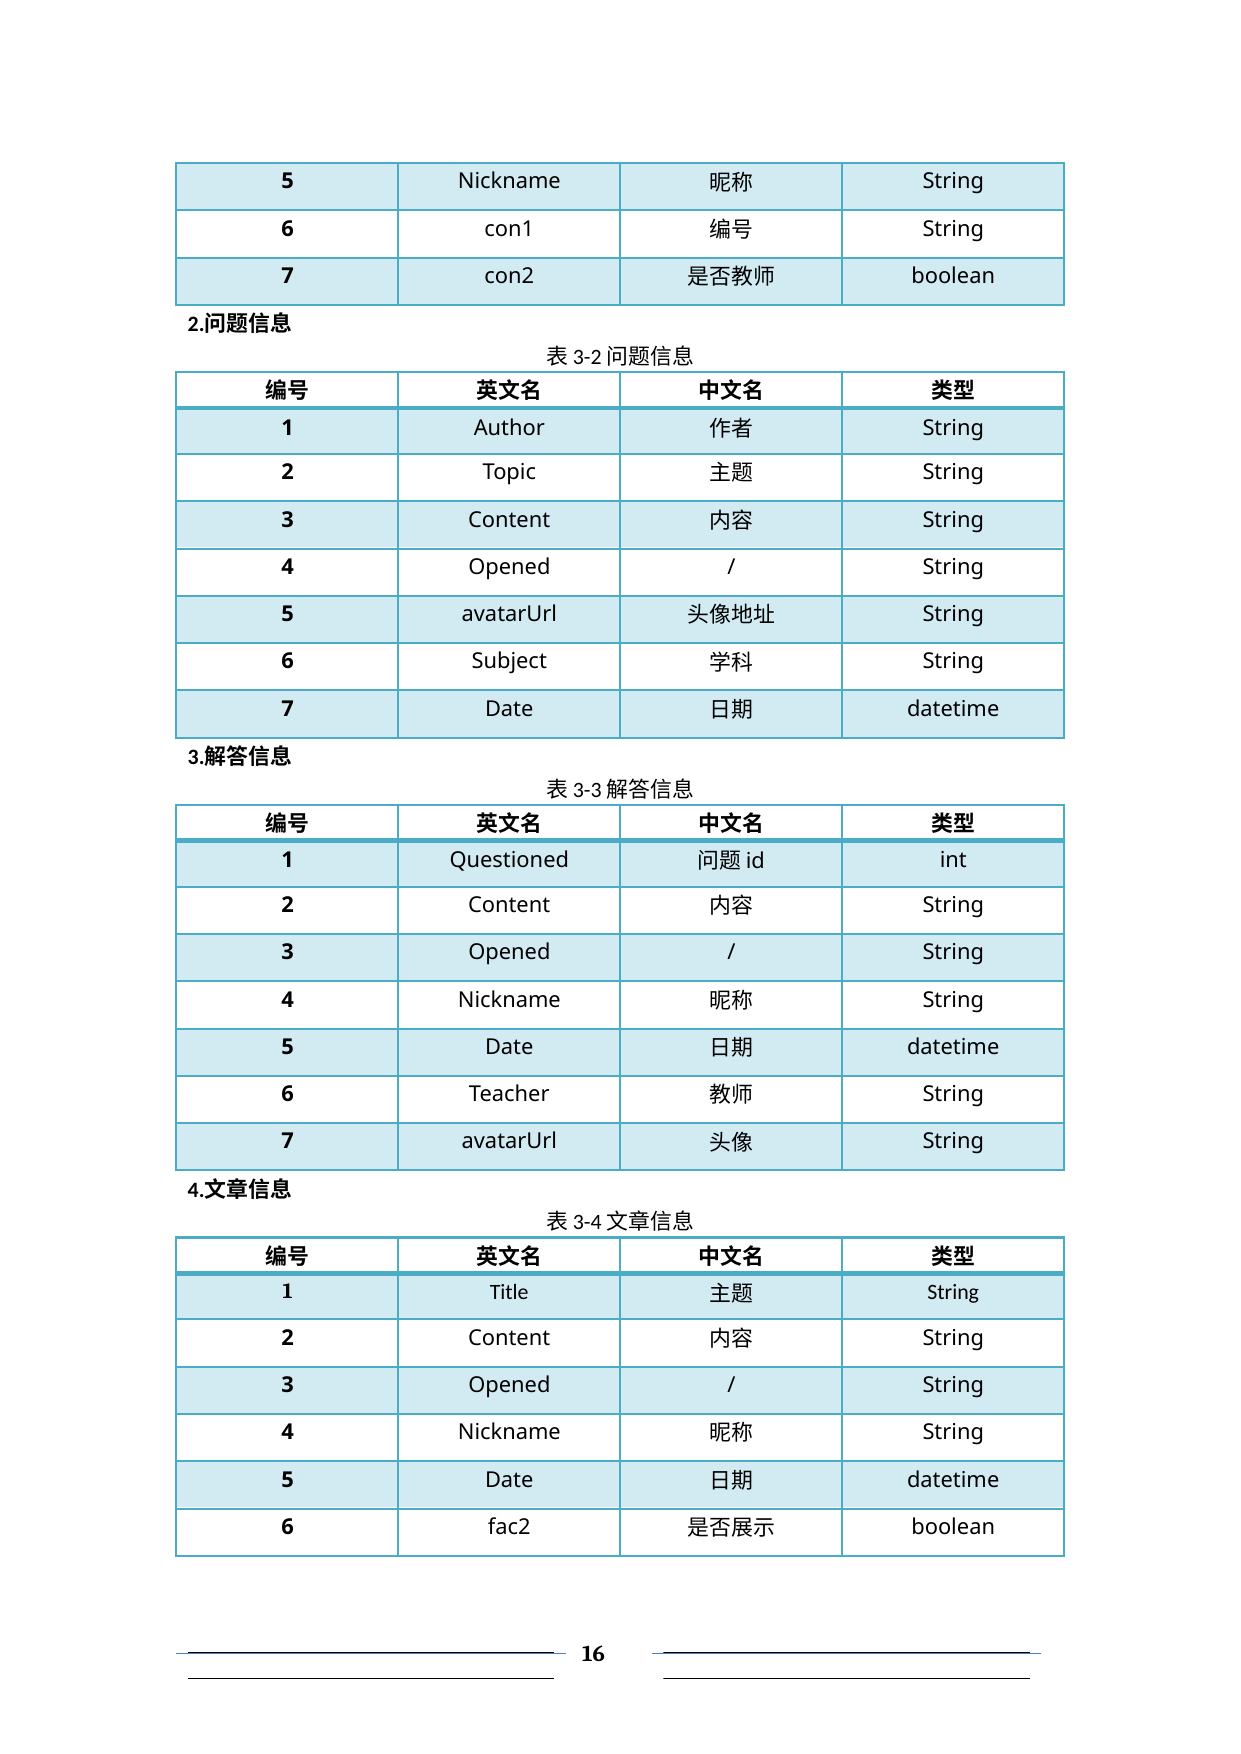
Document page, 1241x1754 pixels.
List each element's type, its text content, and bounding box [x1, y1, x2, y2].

table_header 编号 [177, 806, 397, 838]
table_cell String [843, 644, 1063, 689]
table_cell Author [399, 410, 619, 453]
table_cell String [843, 1276, 1063, 1318]
table_cell String [843, 935, 1063, 980]
table_cell Topic [399, 455, 619, 500]
table_cell 日期 [621, 1030, 841, 1075]
table_cell String [843, 1124, 1063, 1169]
text 2.问题信息 [187, 306, 1053, 338]
table_cell 5 [177, 164, 397, 209]
table_cell String [843, 888, 1063, 933]
table_cell 内容 [621, 502, 841, 547]
table_cell 头像 [621, 1124, 841, 1169]
table_cell 日期 [621, 1462, 841, 1507]
table_header 中文名 [621, 806, 841, 838]
table_cell Opened [399, 935, 619, 980]
table_cell String [843, 597, 1063, 642]
table_cell / [621, 550, 841, 595]
table_cell Content [399, 1320, 619, 1366]
table_cell 主题 [621, 1276, 841, 1318]
table_cell boolean [843, 1510, 1063, 1555]
table_cell 内容 [621, 1320, 841, 1366]
table_cell 4 [177, 1415, 397, 1460]
text 4.文章信息 [187, 1171, 1053, 1204]
text 3.解答信息 [187, 739, 1053, 771]
table_cell Nickname [399, 982, 619, 1027]
table_cell 3 [177, 502, 397, 547]
table_header 类型 [843, 806, 1063, 838]
table_cell Nickname [399, 1415, 619, 1460]
table_cell fac2 [399, 1510, 619, 1555]
text 表3-2 问题信息 [187, 338, 1053, 371]
table_header 英文名 [399, 1239, 619, 1271]
table_cell 昵称 [621, 1415, 841, 1460]
table_cell String [843, 455, 1063, 500]
table_cell 内容 [621, 888, 841, 933]
table_cell String [843, 1320, 1063, 1366]
table_cell 3 [177, 1368, 397, 1413]
table_cell 2 [177, 1320, 397, 1366]
table_cell Title [399, 1276, 619, 1318]
table_cell con1 [399, 211, 619, 257]
table_cell 7 [177, 691, 397, 737]
table_cell int [843, 843, 1063, 886]
table_cell String [843, 164, 1063, 209]
table_cell 1 [177, 410, 397, 453]
text 表3-3 解答信息 [187, 771, 1053, 804]
table_cell / [621, 935, 841, 980]
table_cell 昵称 [621, 164, 841, 209]
table_cell datetime [843, 691, 1063, 737]
table_cell Date [399, 691, 619, 737]
table_header 类型 [843, 1239, 1063, 1271]
table_cell datetime [843, 1462, 1063, 1507]
table_cell 6 [177, 211, 397, 257]
table_cell Opened [399, 550, 619, 595]
table_cell 2 [177, 888, 397, 933]
table_cell String [843, 1077, 1063, 1122]
table_cell boolean [843, 259, 1063, 304]
table_cell 7 [177, 1124, 397, 1169]
table_header 中文名 [621, 1239, 841, 1271]
table_cell Subject [399, 644, 619, 689]
table_cell 学科 [621, 644, 841, 689]
table_cell 3 [177, 935, 397, 980]
table_cell Nickname [399, 164, 619, 209]
table_cell 6 [177, 1077, 397, 1122]
table_cell 是否教师 [621, 259, 841, 304]
table_cell String [843, 211, 1063, 257]
table_cell 主题 [621, 455, 841, 500]
table_cell String [843, 502, 1063, 547]
table_header 编号 [177, 1239, 397, 1271]
table_cell 日期 [621, 691, 841, 737]
table_cell String [843, 410, 1063, 453]
table_cell 作者 [621, 410, 841, 453]
table_header 类型 [843, 373, 1063, 406]
table_cell Date [399, 1462, 619, 1507]
table_cell 昵称 [621, 982, 841, 1027]
table_cell 2 [177, 455, 397, 500]
table_cell 6 [177, 644, 397, 689]
table_cell avatarUrl [399, 597, 619, 642]
table_header 英文名 [399, 373, 619, 406]
table_header 编号 [177, 373, 397, 406]
table_cell con2 [399, 259, 619, 304]
table_cell 教师 [621, 1077, 841, 1122]
table_cell / [621, 1368, 841, 1413]
table_header 英文名 [399, 806, 619, 838]
table_cell String [843, 550, 1063, 595]
table_cell String [843, 982, 1063, 1027]
table_cell 编号 [621, 211, 841, 257]
table_cell 6 [177, 1510, 397, 1555]
table_cell Content [399, 502, 619, 547]
table_cell 4 [177, 550, 397, 595]
table_cell 头像地址 [621, 597, 841, 642]
table_cell 5 [177, 1462, 397, 1507]
table_cell 5 [177, 597, 397, 642]
table_cell 4 [177, 982, 397, 1027]
table_cell 是否展示 [621, 1510, 841, 1555]
table_header 中文名 [621, 373, 841, 406]
text 表3-4 文章信息 [187, 1204, 1053, 1236]
table_cell Content [399, 888, 619, 933]
table_cell Teacher [399, 1077, 619, 1122]
table_cell Date [399, 1030, 619, 1075]
table_cell 1 [177, 1276, 397, 1318]
table_cell String [843, 1368, 1063, 1413]
table_cell String [843, 1415, 1063, 1460]
table_cell Opened [399, 1368, 619, 1413]
table_cell 1 [177, 843, 397, 886]
table_cell datetime [843, 1030, 1063, 1075]
table_cell 问题id [621, 843, 841, 886]
table_cell avatarUrl [399, 1124, 619, 1169]
table_cell 7 [177, 259, 397, 304]
table_cell 5 [177, 1030, 397, 1075]
table_cell Questioned [399, 843, 619, 886]
